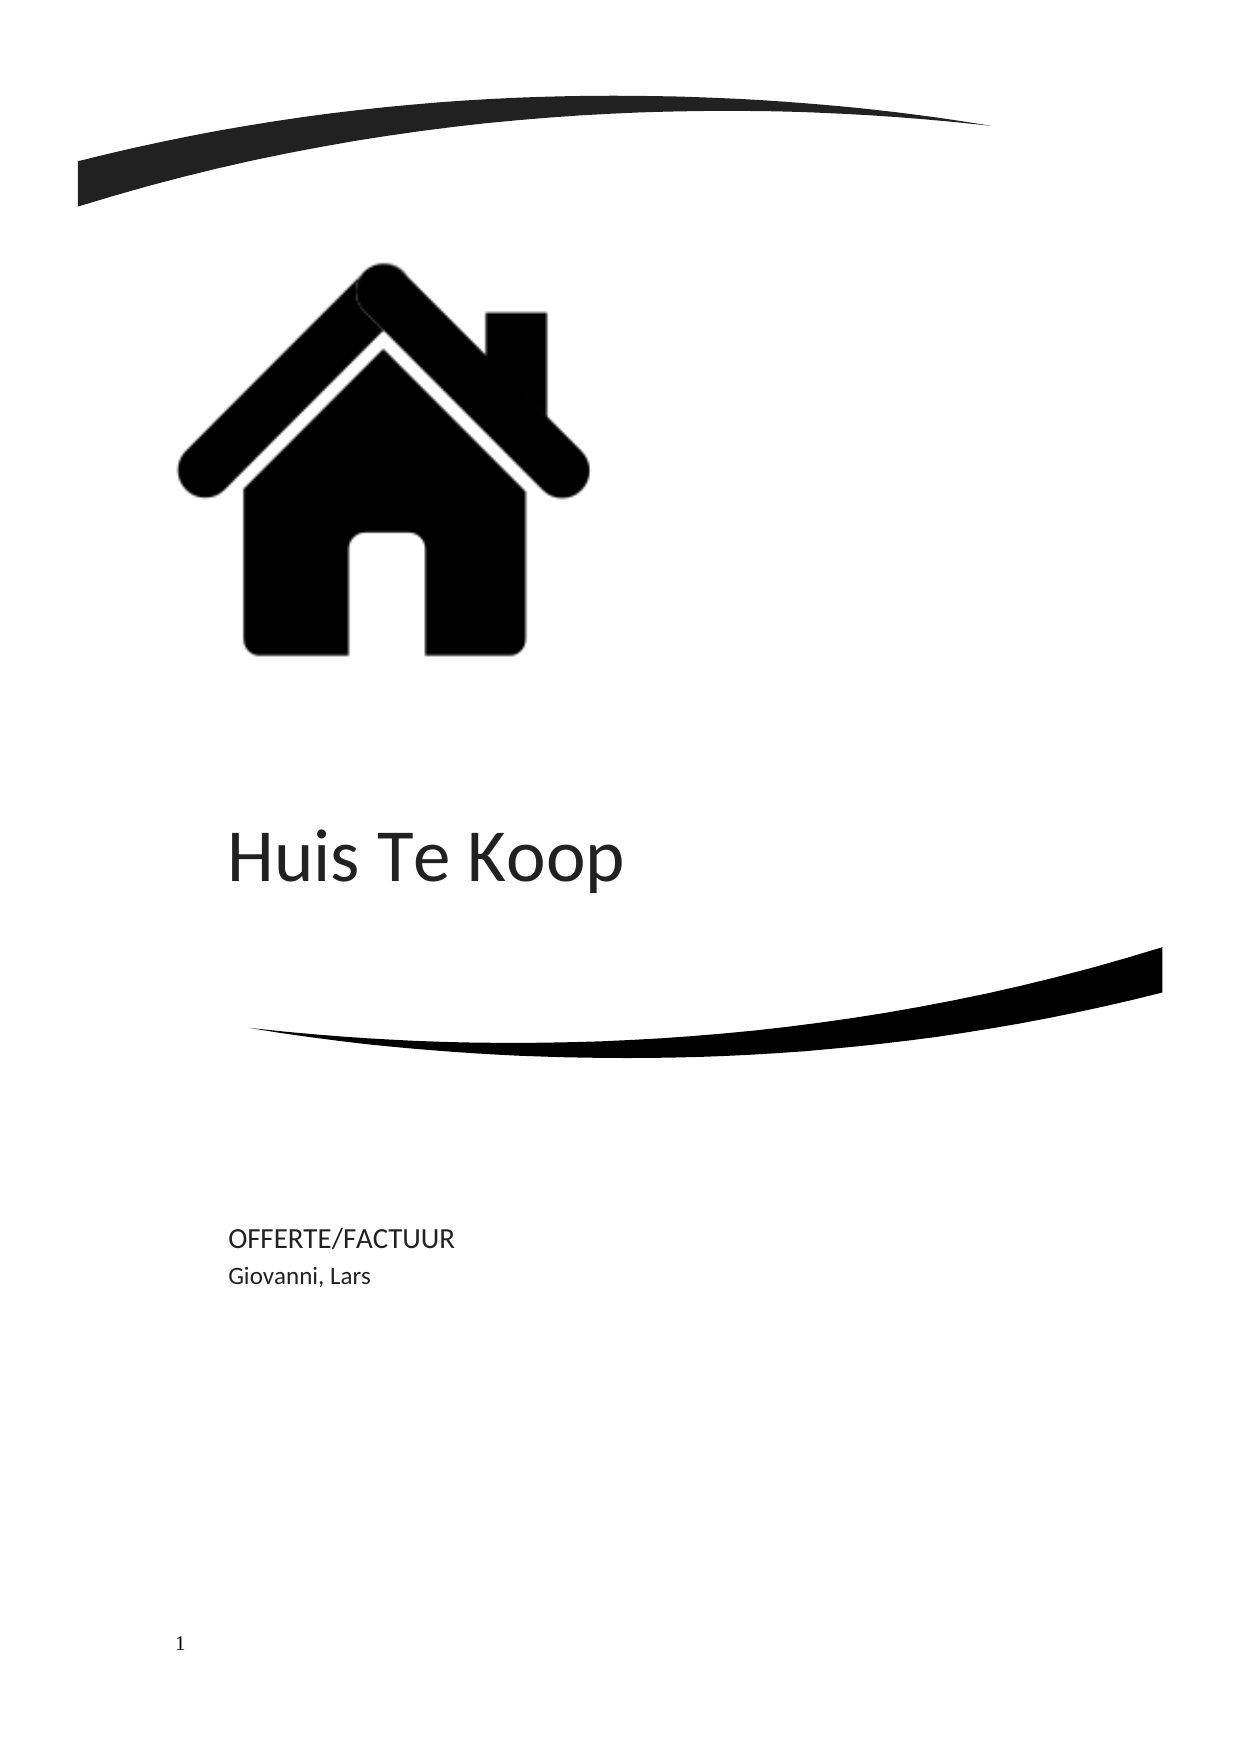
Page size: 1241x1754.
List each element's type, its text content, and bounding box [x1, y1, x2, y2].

text Giovanni, Lars [228, 1260, 1065, 1290]
text Huis Te Koop [227, 817, 1065, 901]
text OFFERTE/FACTUUR [228, 1220, 1065, 1255]
picture [78, 247, 1162, 1074]
